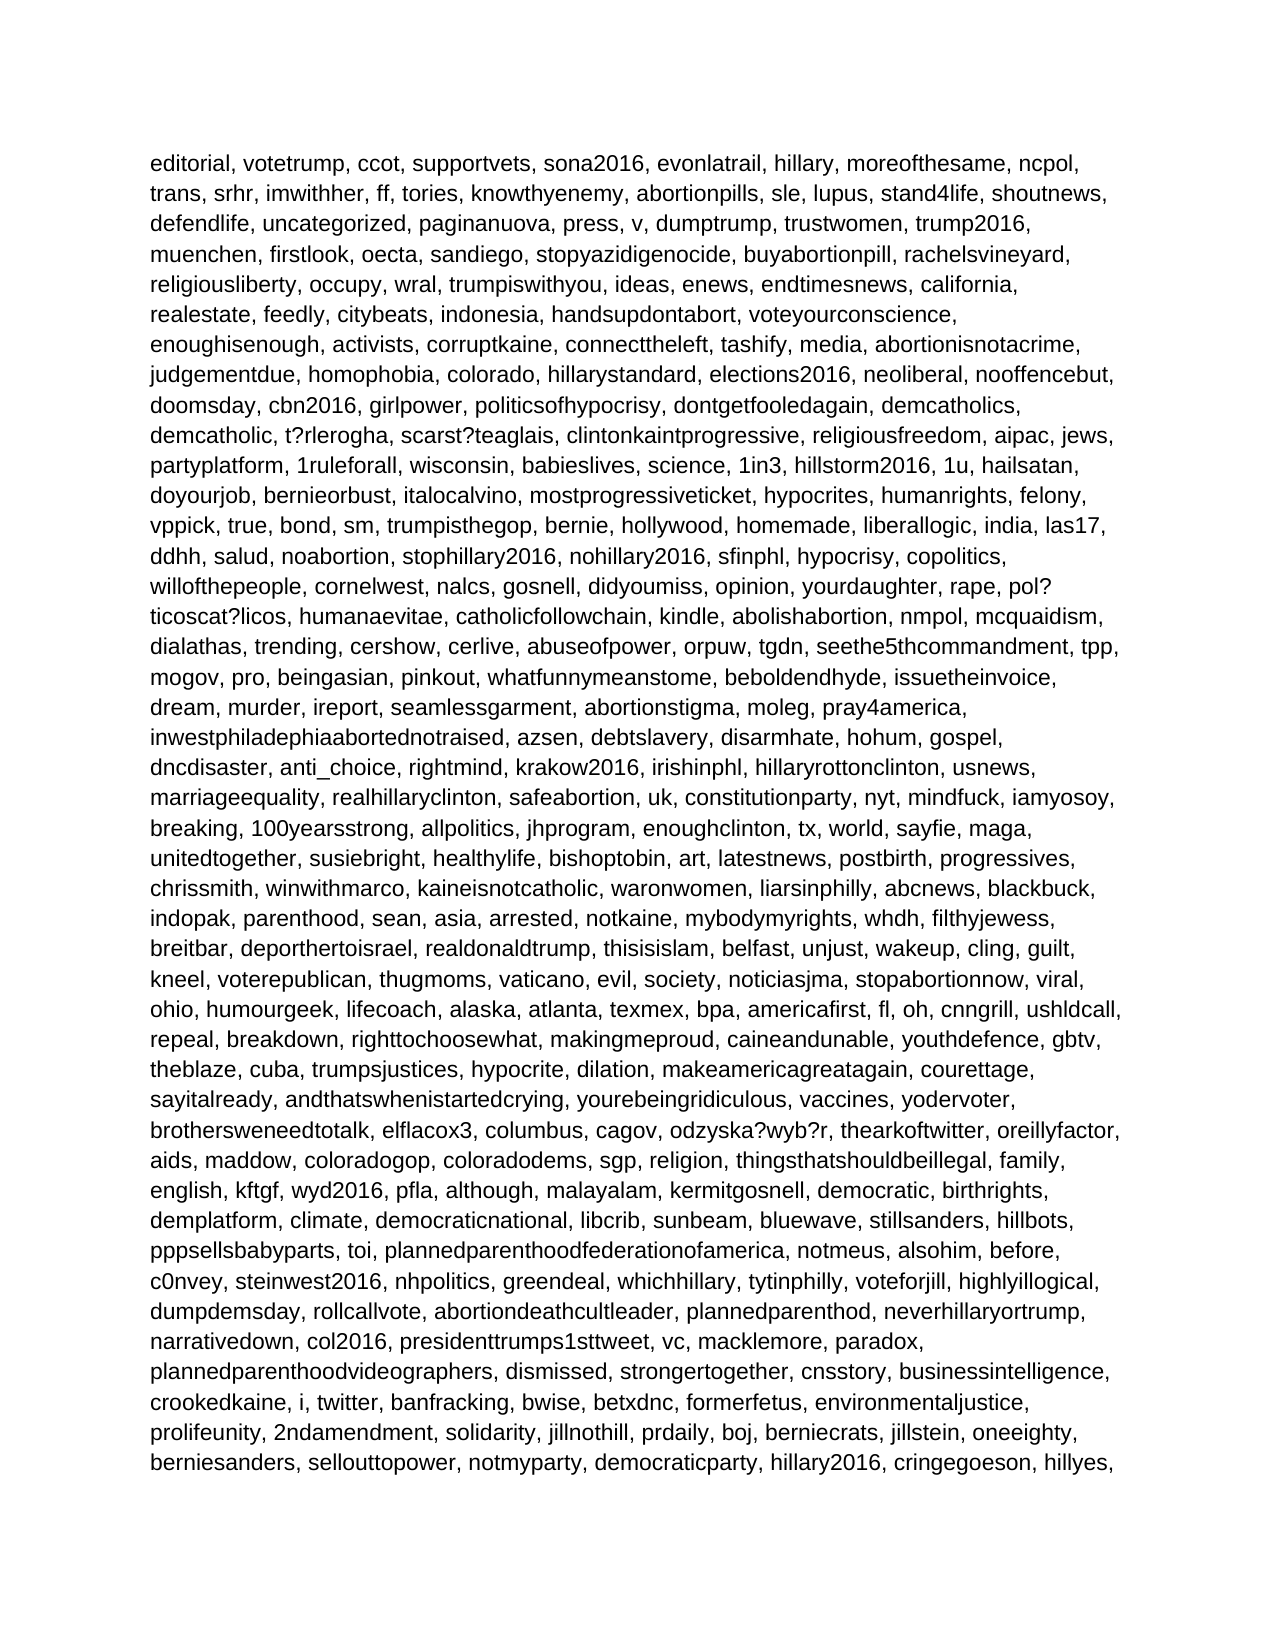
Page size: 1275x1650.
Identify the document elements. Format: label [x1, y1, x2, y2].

text [150, 150, 1125, 1475]
